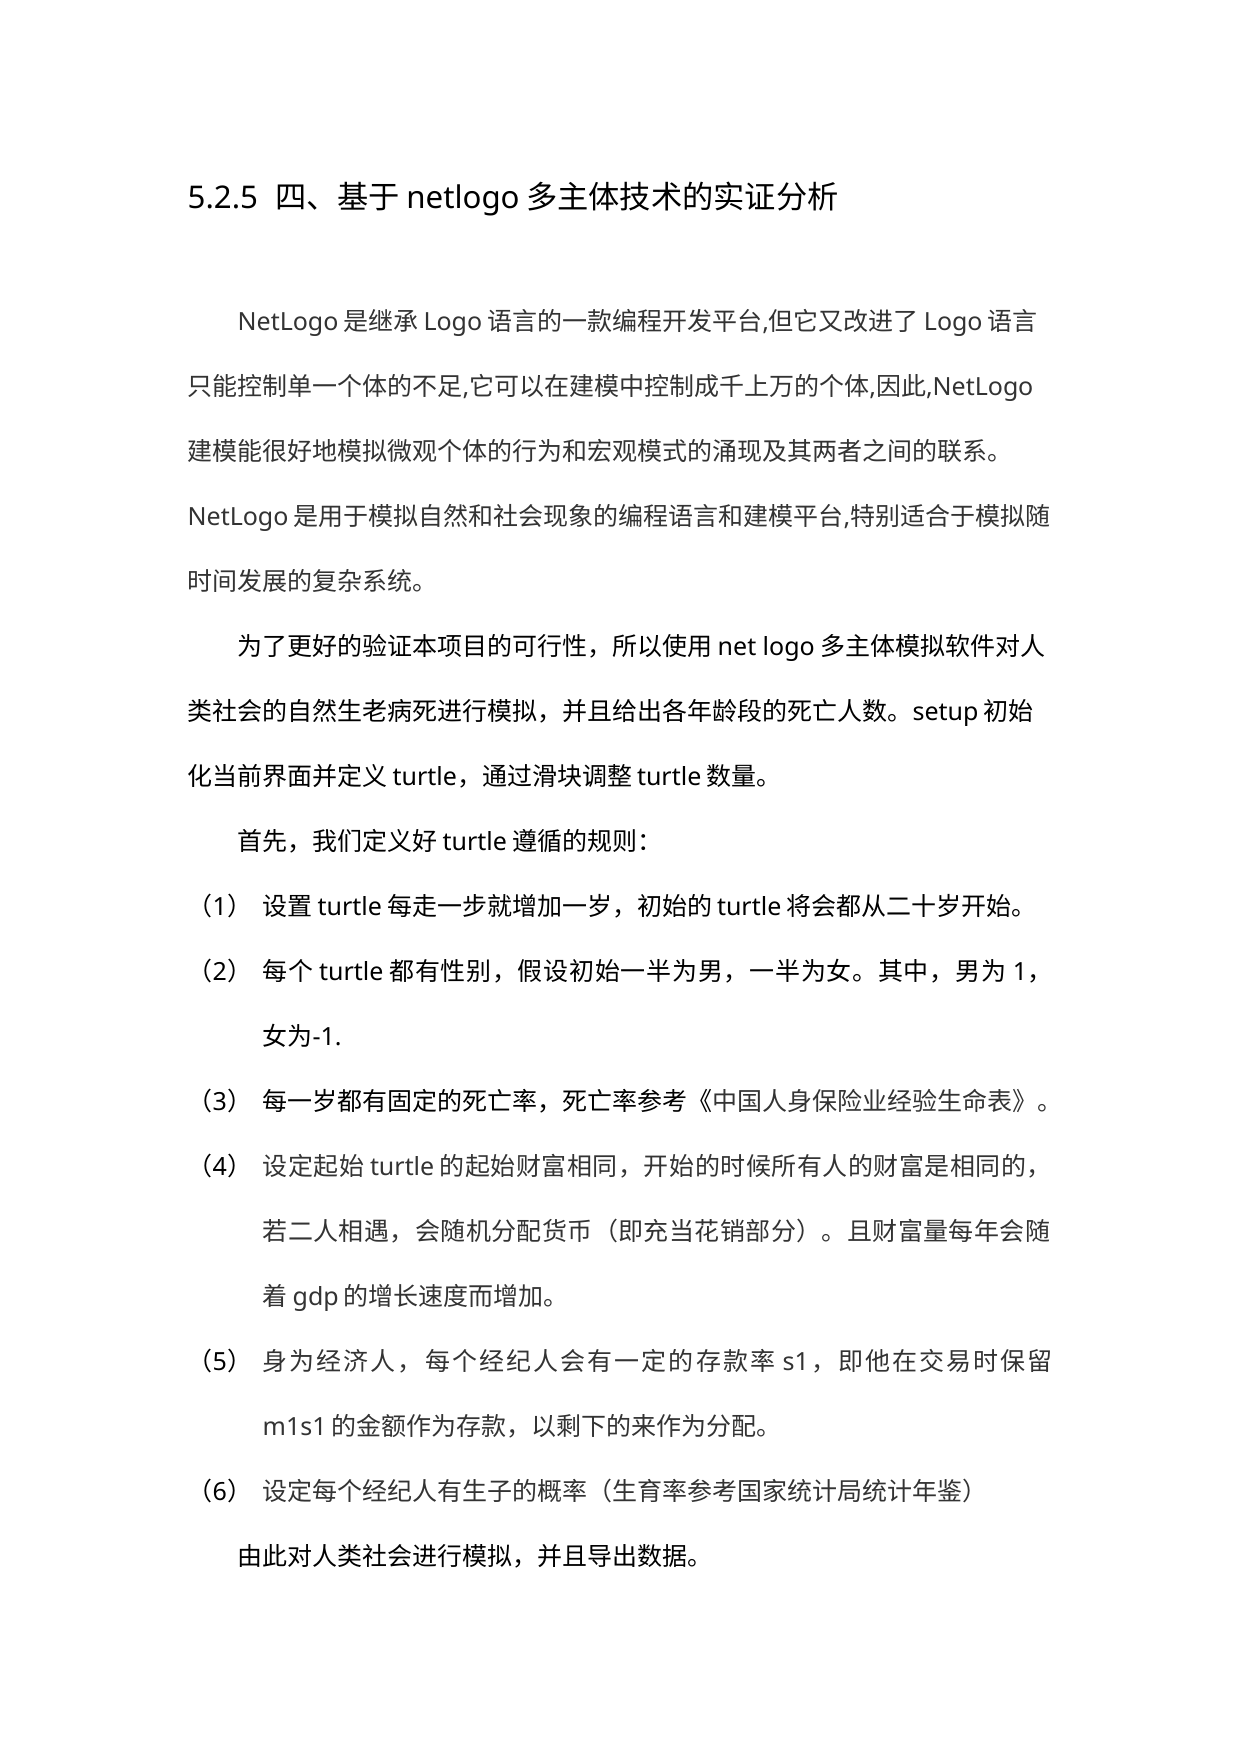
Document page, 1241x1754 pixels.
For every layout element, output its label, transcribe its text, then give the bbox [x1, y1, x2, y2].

text 首先，我们定义好turtle遵循的规则： [187, 807, 1053, 872]
subtitle 四、基于netlogo多主体技术的实证分析 [187, 162, 1053, 227]
list 设置turtle每走一步就增加一岁，初始的turtle将会都从二十岁开始。 [187, 872, 1053, 937]
list 设定每个经纪人有生子的概率（生育率参考国家统计局统计年鉴） [187, 1457, 1053, 1522]
list 身为经济人，每个经纪人会有一定的存款率s1，即他在交易时保留m1s1的金额作为存款，以剩下的来作为分配。 [187, 1327, 1053, 1457]
list 设定起始turtle的起始财富相同，开始的时候所有人的财富是相同的，若二人相遇，会随机分配货币（即充当花销部分）。且财富量每年会随着gdp的增长速度而增加。 [187, 1132, 1053, 1327]
list 每个turtle都有性别，假设初始一半为男，一半为女。其中，男为1，女为-1. [187, 937, 1053, 1067]
list 每一岁都有固定的死亡率，死亡率参考《中国人身保险业经验生命表》。 [187, 1067, 1053, 1132]
text NetLogo是继承Logo语言的一款编程开发平台,但它又改进了Logo语言只能控制单一个体的不足,它可以在建模中控制成千上万的个体,因此,NetLogo建模能很好地模拟微观个体的行为和宏观模式的涌现及其两者之间的联系。NetLogo是用于模拟自然和社会现象的编程语言和建模平台,特别适合于模拟随时间发展的复杂系统。 [187, 287, 1053, 612]
text 为了更好的验证本项目的可行性，所以使用net logo多主体模拟软件对人类社会的自然生老病死进行模拟，并且给出各年龄段的死亡人数。setup初始化当前界面并定义turtle，通过滑块调整turtle数量。 [187, 612, 1053, 807]
text 由此对人类社会进行模拟，并且导出数据。 [187, 1522, 1053, 1587]
